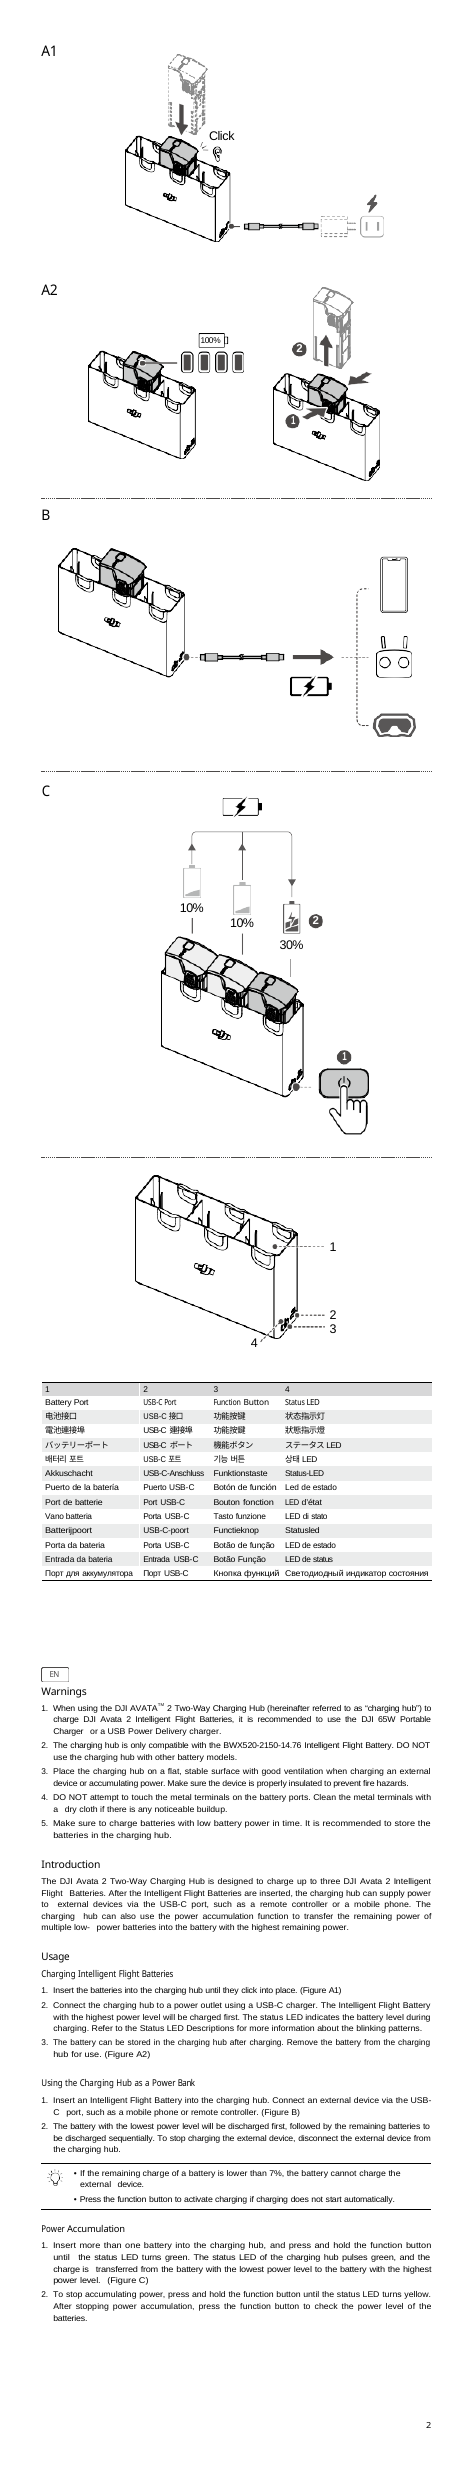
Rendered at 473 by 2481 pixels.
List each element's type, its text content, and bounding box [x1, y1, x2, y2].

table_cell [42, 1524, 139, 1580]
text 2 [329, 1308, 448, 1322]
text B [41, 505, 448, 524]
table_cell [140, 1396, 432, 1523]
picture [273, 287, 380, 481]
picture [222, 794, 262, 819]
text Usage [41, 1949, 448, 1964]
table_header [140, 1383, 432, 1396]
list To stop accumulating power, press and hold the function button until the status LED turns yellow. After stopping power accumulation, press the function button to check the power level of the batteries. [41, 2290, 432, 2323]
picture [125, 54, 384, 242]
text Power Accumulation [41, 2222, 448, 2235]
text 1 [329, 1239, 448, 1253]
text Warnings [41, 1666, 448, 1698]
picture [88, 333, 244, 459]
picture [47, 2169, 63, 2186]
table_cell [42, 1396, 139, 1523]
text C [42, 781, 448, 800]
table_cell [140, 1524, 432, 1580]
text A1 [41, 41, 448, 60]
text Using the Charging Hub as a Power Bank [41, 2077, 448, 2090]
text Introduction [41, 1857, 448, 1872]
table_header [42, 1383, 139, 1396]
text Charging Intelligent Flight Batteries [41, 1967, 448, 1980]
list Make sure to charge batteries with low battery power in time. It is recommended to store the batteries in the charging hub. [41, 1819, 432, 1840]
picture [161, 882, 369, 1135]
list The battery can be stored in the charging hub after charging. Remove the battery from the charging hub for use. (Figure A2) [41, 2038, 432, 2059]
picture [135, 1175, 325, 1346]
list If the remaining charge of a battery is lower than 7%, the battery cannot charge the external device. [74, 2168, 426, 2189]
picture [183, 865, 201, 898]
text 3 [329, 1322, 448, 1336]
text A2 [41, 280, 448, 300]
picture [58, 548, 416, 737]
